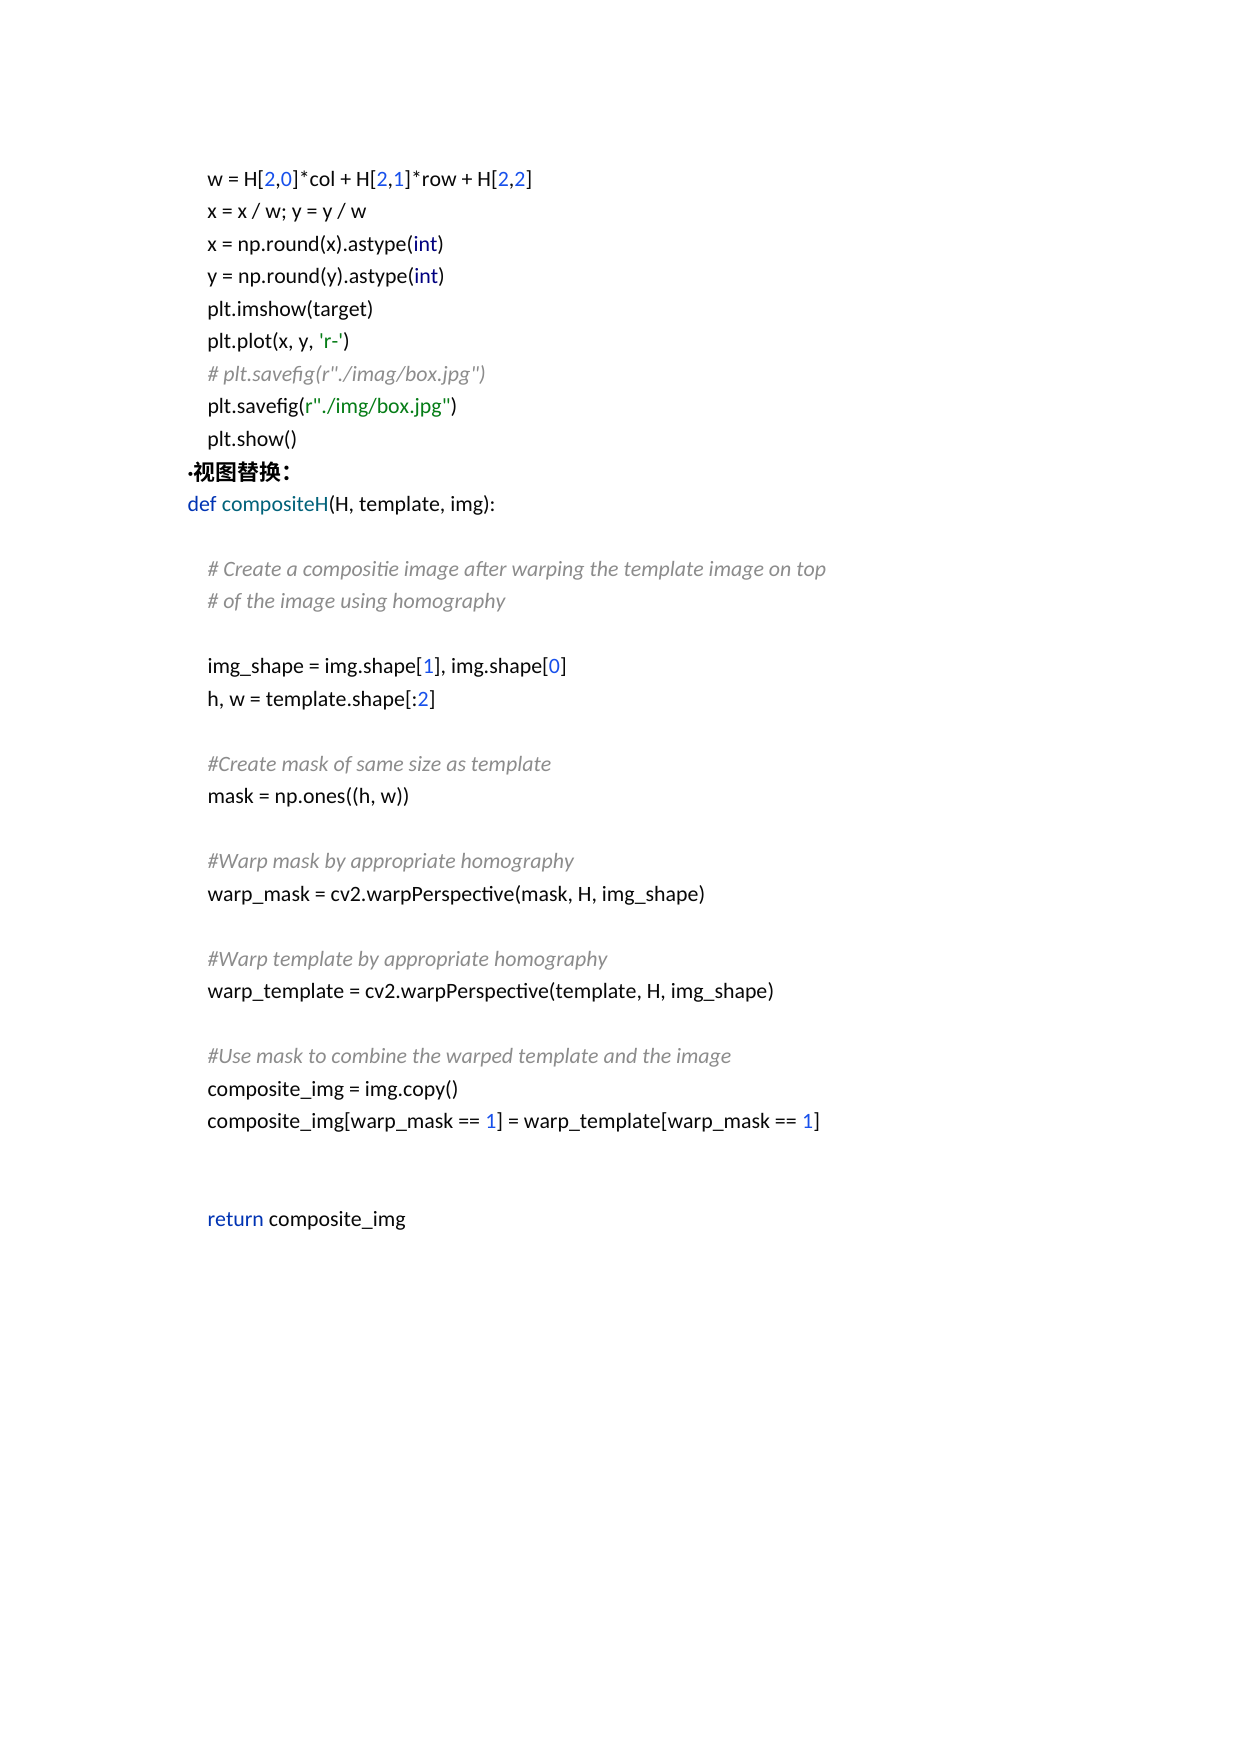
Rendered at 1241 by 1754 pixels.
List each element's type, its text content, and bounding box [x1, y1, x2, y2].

text ·视图替换： [187, 454, 1053, 487]
text def compositeH(H, template, img): # Create a compositie image after warping the template image on top # of the image using homography img_shape = img.shape[1], img.shape[0] h, w = template.shape[:2] #Create mask of same size as template mask = np.ones((h, w)) #Warp mask by appropriate homography warp_mask = cv2.warpPerspective(mask, H, img_shape) #Warp template by appropriate homography warp_template = cv2.warpPerspective(template, H, img_shape) #Use mask to combine the warped template and the image composite_img = img.copy() composite_img[warp_mask == 1] = warp_template[warp_mask == 1] return composite_img [187, 487, 1053, 1234]
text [187, 162, 1053, 454]
